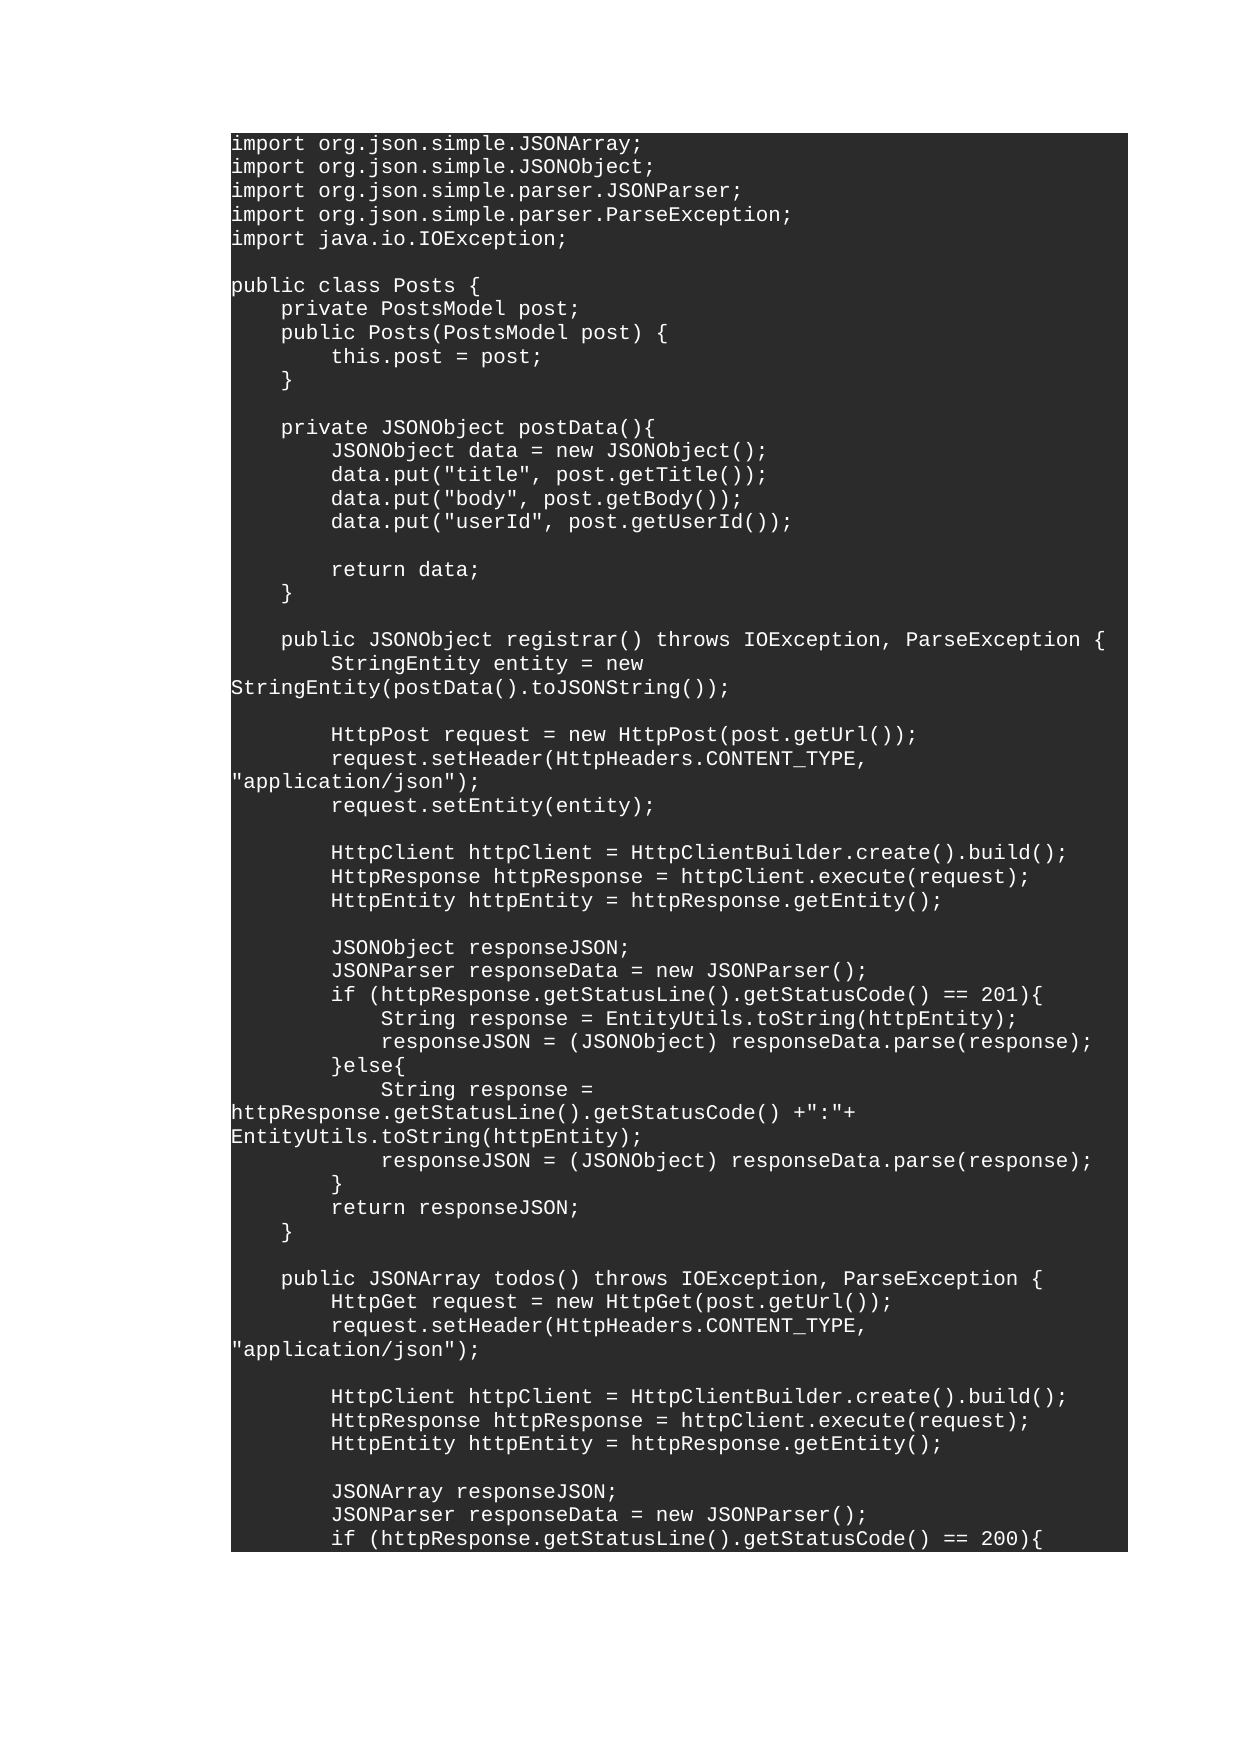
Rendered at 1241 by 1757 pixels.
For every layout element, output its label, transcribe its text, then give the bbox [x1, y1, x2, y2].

text data.put("title", post.getTitle()); [231, 464, 1128, 488]
text this.post = post; [231, 346, 1128, 369]
text import org.json.simple.parser.ParseException; [231, 204, 1128, 227]
text JSONObject responseJSON; [231, 937, 1128, 961]
text if (httpResponse.getStatusLine().getStatusCode() == 201){ [231, 984, 1128, 1008]
text } [231, 1221, 1128, 1244]
text public Posts(PostsModel post) { [231, 322, 1128, 346]
text public JSONArray todos() throws IOException, ParseException { [231, 1268, 1128, 1292]
text if (httpResponse.getStatusLine().getStatusCode() == 200){ [231, 1528, 1128, 1552]
text return data; [231, 558, 1128, 582]
text HttpEntity httpEntity = httpResponse.getEntity(); [231, 889, 1128, 913]
text StringEntity entity = new StringEntity(postData().toJSONString()); [231, 653, 1128, 700]
text } [231, 369, 1128, 393]
text import org.json.simple.parser.JSONParser; [231, 180, 1128, 204]
text return responseJSON; [231, 1197, 1128, 1221]
text JSONParser responseData = new JSONParser(); [231, 1504, 1128, 1528]
text request.setHeader(HttpHeaders.CONTENT_TYPE, "application/json"); [231, 748, 1128, 795]
text JSONObject data = new JSONObject(); [231, 440, 1128, 464]
text public JSONObject registrar() throws IOException, ParseException { [231, 629, 1128, 653]
text private PostsModel post; [231, 298, 1128, 322]
text request.setEntity(entity); [231, 795, 1128, 819]
text import org.json.simple.JSONArray; [231, 133, 1128, 157]
text HttpResponse httpResponse = httpClient.execute(request); [231, 1410, 1128, 1433]
text } [231, 1173, 1128, 1197]
text } [231, 582, 1128, 606]
text }else{ [231, 1055, 1128, 1079]
text import org.json.simple.JSONObject; [231, 157, 1128, 180]
text String response = httpResponse.getStatusLine().getStatusCode() +":"+ EntityUtils.toString(httpEntity); [231, 1079, 1128, 1150]
text HttpClient httpClient = HttpClientBuilder.create().build(); [231, 1386, 1128, 1410]
text data.put("userId", post.getUserId()); [231, 511, 1128, 535]
text data.put("body", post.getBody()); [231, 488, 1128, 511]
text responseJSON = (JSONObject) responseData.parse(response); [231, 1031, 1128, 1055]
text HttpClient httpClient = HttpClientBuilder.create().build(); [231, 842, 1128, 866]
text String response = EntityUtils.toString(httpEntity); [231, 1008, 1128, 1031]
text public class Posts { [231, 275, 1128, 298]
text HttpGet request = new HttpGet(post.getUrl()); [231, 1292, 1128, 1315]
text private JSONObject postData(){ [231, 417, 1128, 440]
text request.setHeader(HttpHeaders.CONTENT_TYPE, "application/json"); [231, 1315, 1128, 1362]
text import java.io.IOException; [231, 227, 1128, 251]
text HttpPost request = new HttpPost(post.getUrl()); [231, 724, 1128, 748]
text JSONArray responseJSON; [231, 1481, 1128, 1504]
text HttpResponse httpResponse = httpClient.execute(request); [231, 866, 1128, 889]
text HttpEntity httpEntity = httpResponse.getEntity(); [231, 1433, 1128, 1457]
text JSONParser responseData = new JSONParser(); [231, 961, 1128, 984]
text responseJSON = (JSONObject) responseData.parse(response); [231, 1150, 1128, 1173]
